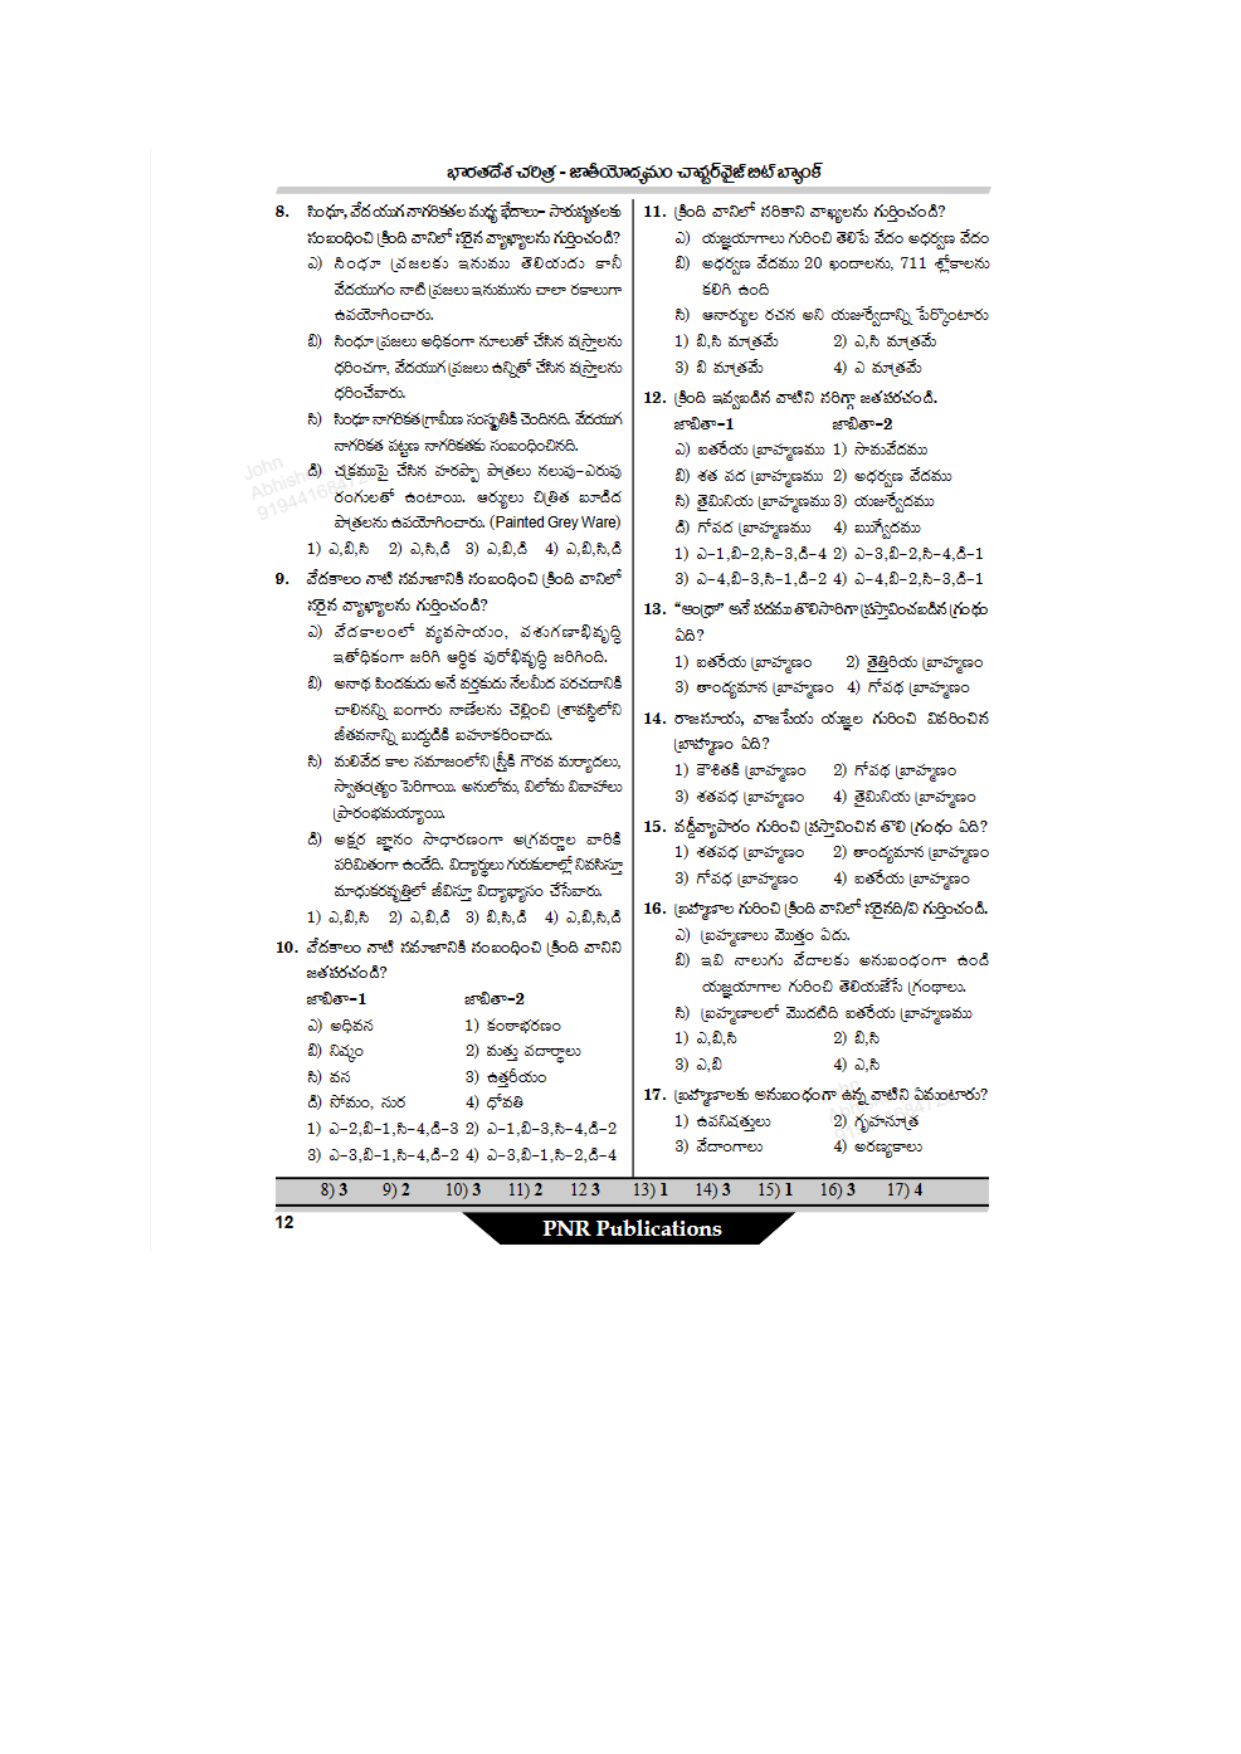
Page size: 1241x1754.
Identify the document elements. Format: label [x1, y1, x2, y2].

picture [150, 150, 1091, 1251]
